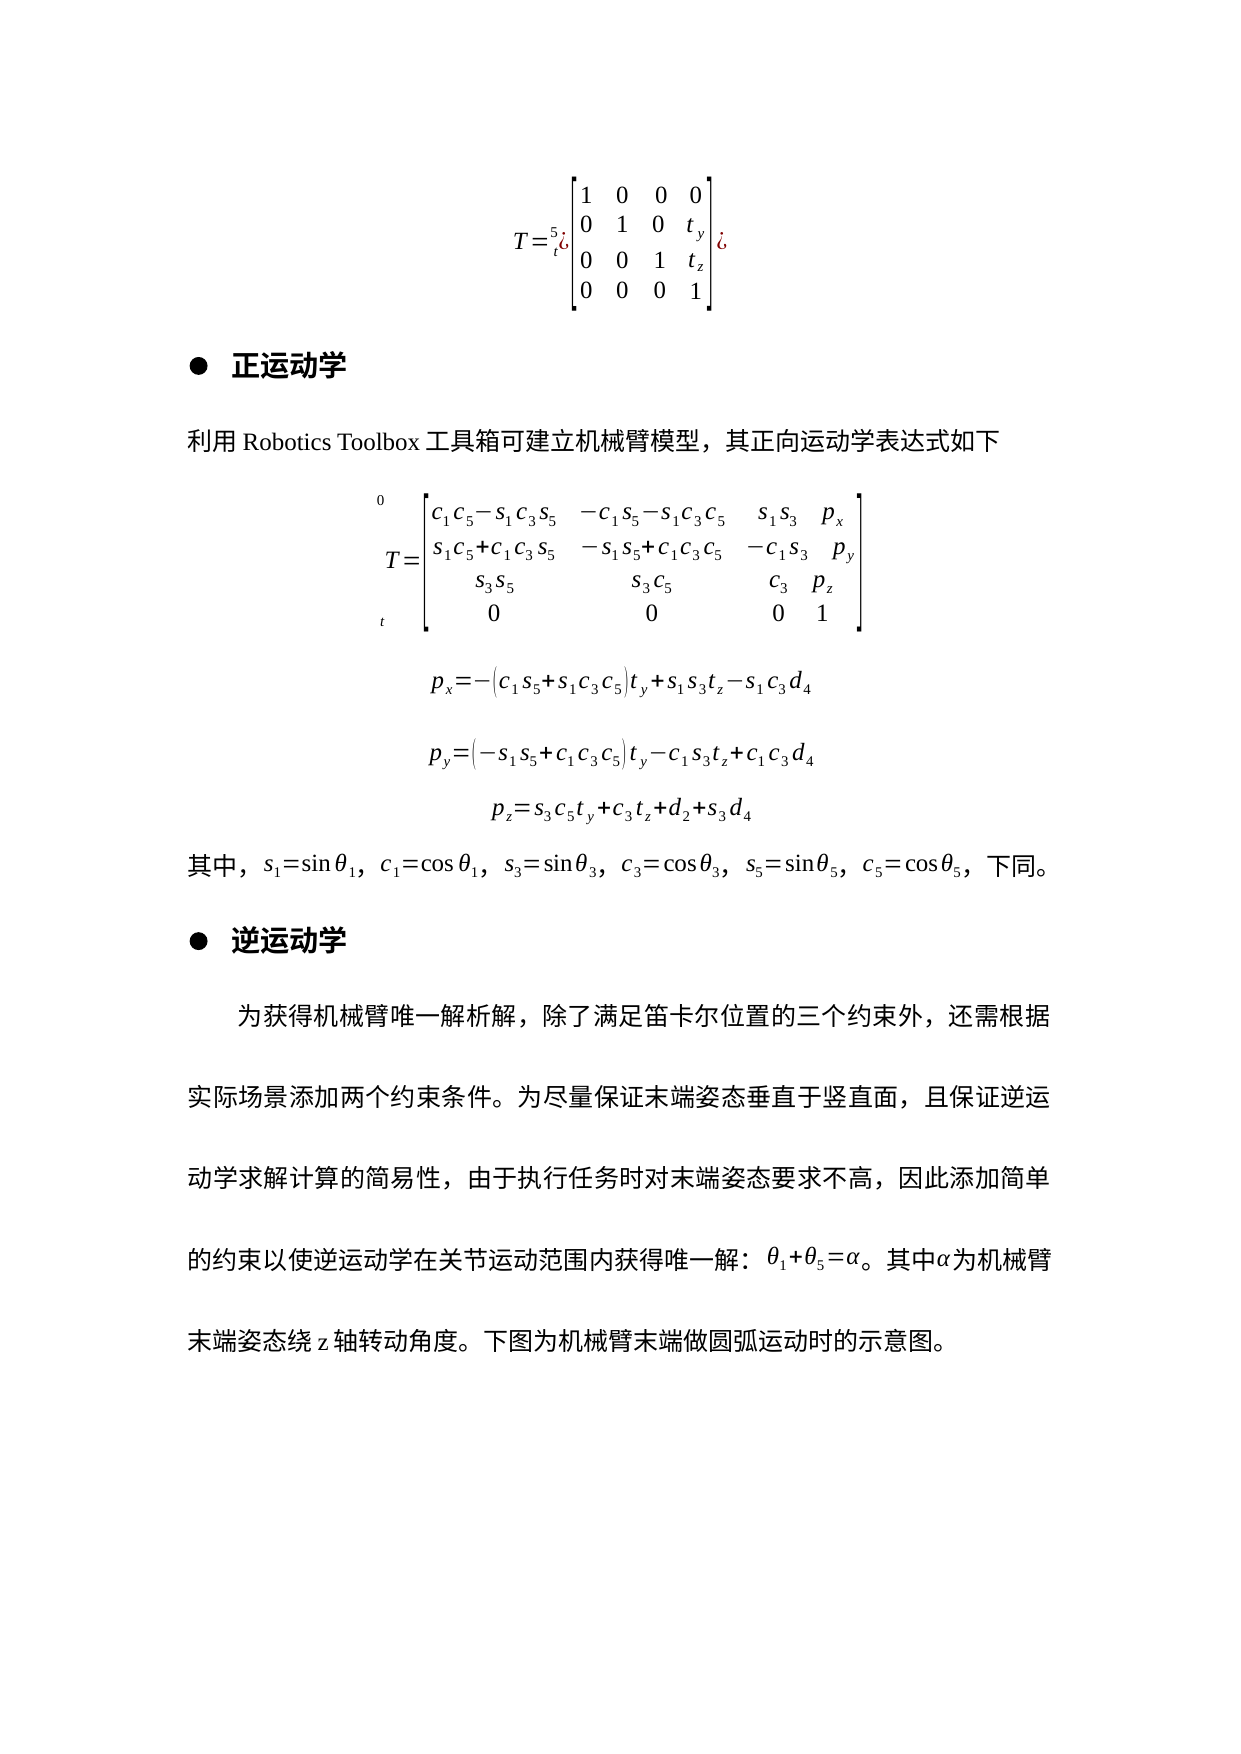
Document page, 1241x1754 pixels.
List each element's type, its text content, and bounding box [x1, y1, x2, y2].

text 其中，，，，，，，下同。 [187, 832, 1053, 897]
list 逆运动学 [187, 906, 1053, 971]
text 为获得机械臂唯一解析解，除了满足笛卡尔位置的三个约束外，还需根据实际场景添加两个约束条件。为尽量保证末端姿态垂直于竖直面，且保证逆运动学求解计算的简易性，由于执行任务时对末端姿态要求不高，因此添加简单的约束以使逆运动学在关节运动范围内获得唯一解：。其中为机械臂末端姿态绕z轴转动角度。下图为机械臂末端做圆弧运动时的示意图。 [187, 982, 1053, 1372]
list 正运动学 [187, 331, 1053, 396]
text 利用Robotics Toolbox工具箱可建立机械臂模型，其正向运动学表达式如下 [187, 407, 1053, 472]
